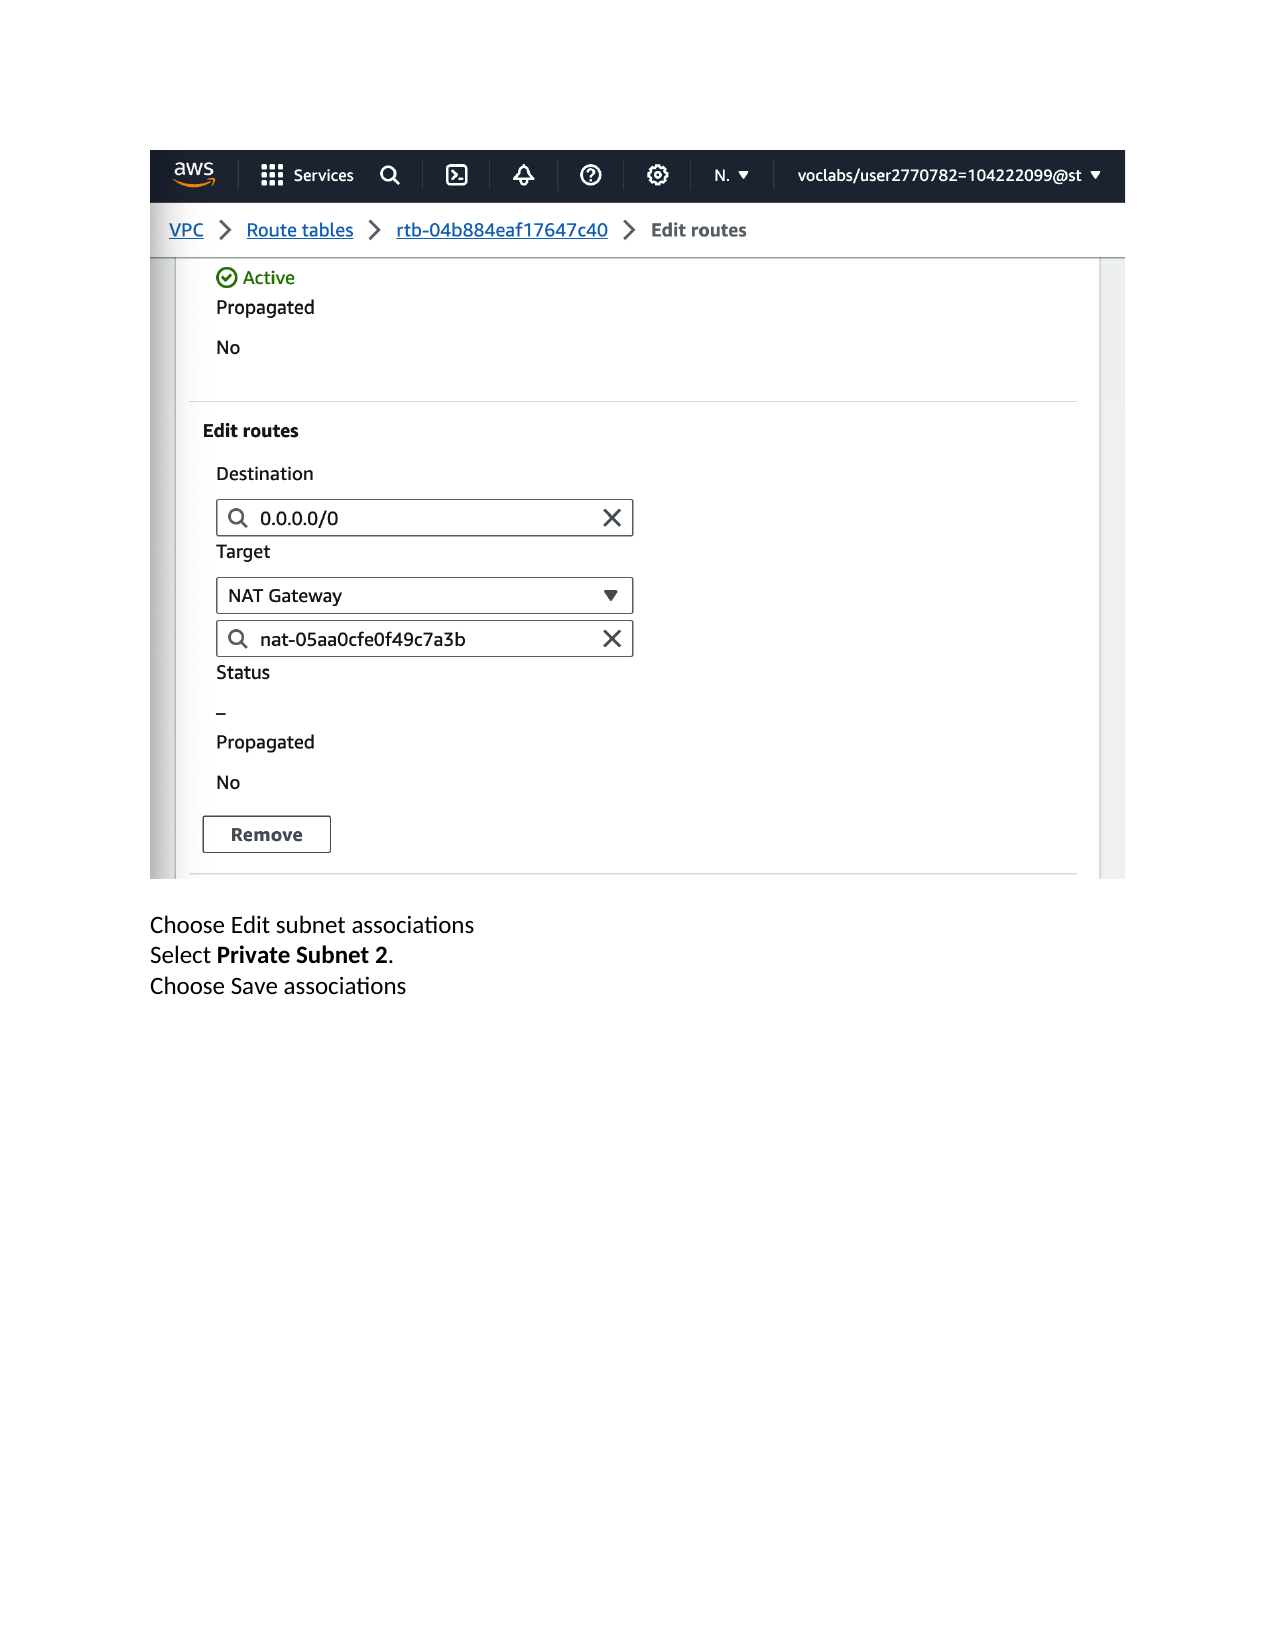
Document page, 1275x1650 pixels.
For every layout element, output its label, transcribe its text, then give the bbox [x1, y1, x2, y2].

text Choose Save associations [150, 970, 1125, 1001]
text Select Private Subnet 2. [150, 939, 1125, 970]
picture [150, 150, 1125, 879]
text Choose Edit subnet associations [150, 909, 1125, 939]
